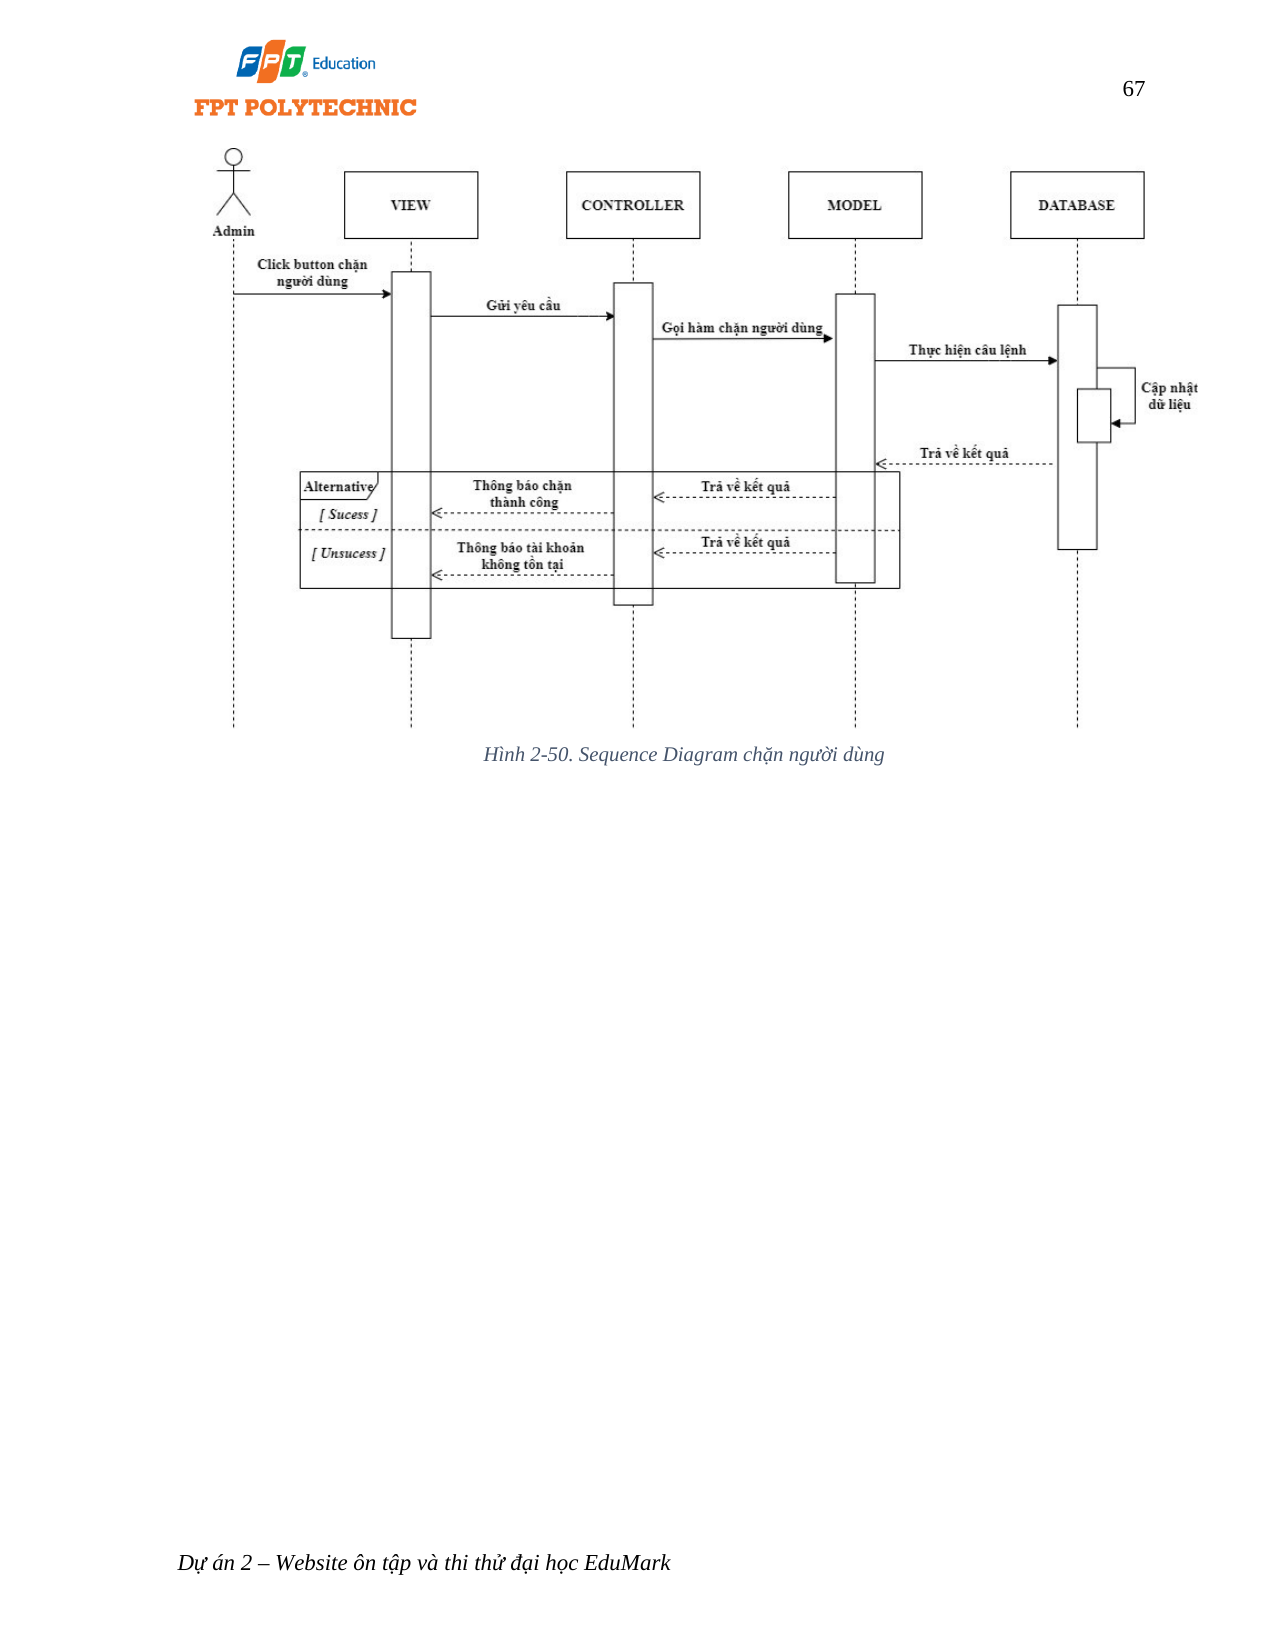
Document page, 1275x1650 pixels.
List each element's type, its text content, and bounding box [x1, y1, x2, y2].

picture [212, 148, 1198, 729]
picture [194, 39, 417, 116]
text Hình 2-50. Sequence Diagram chặn người dùng [201, 742, 1169, 766]
